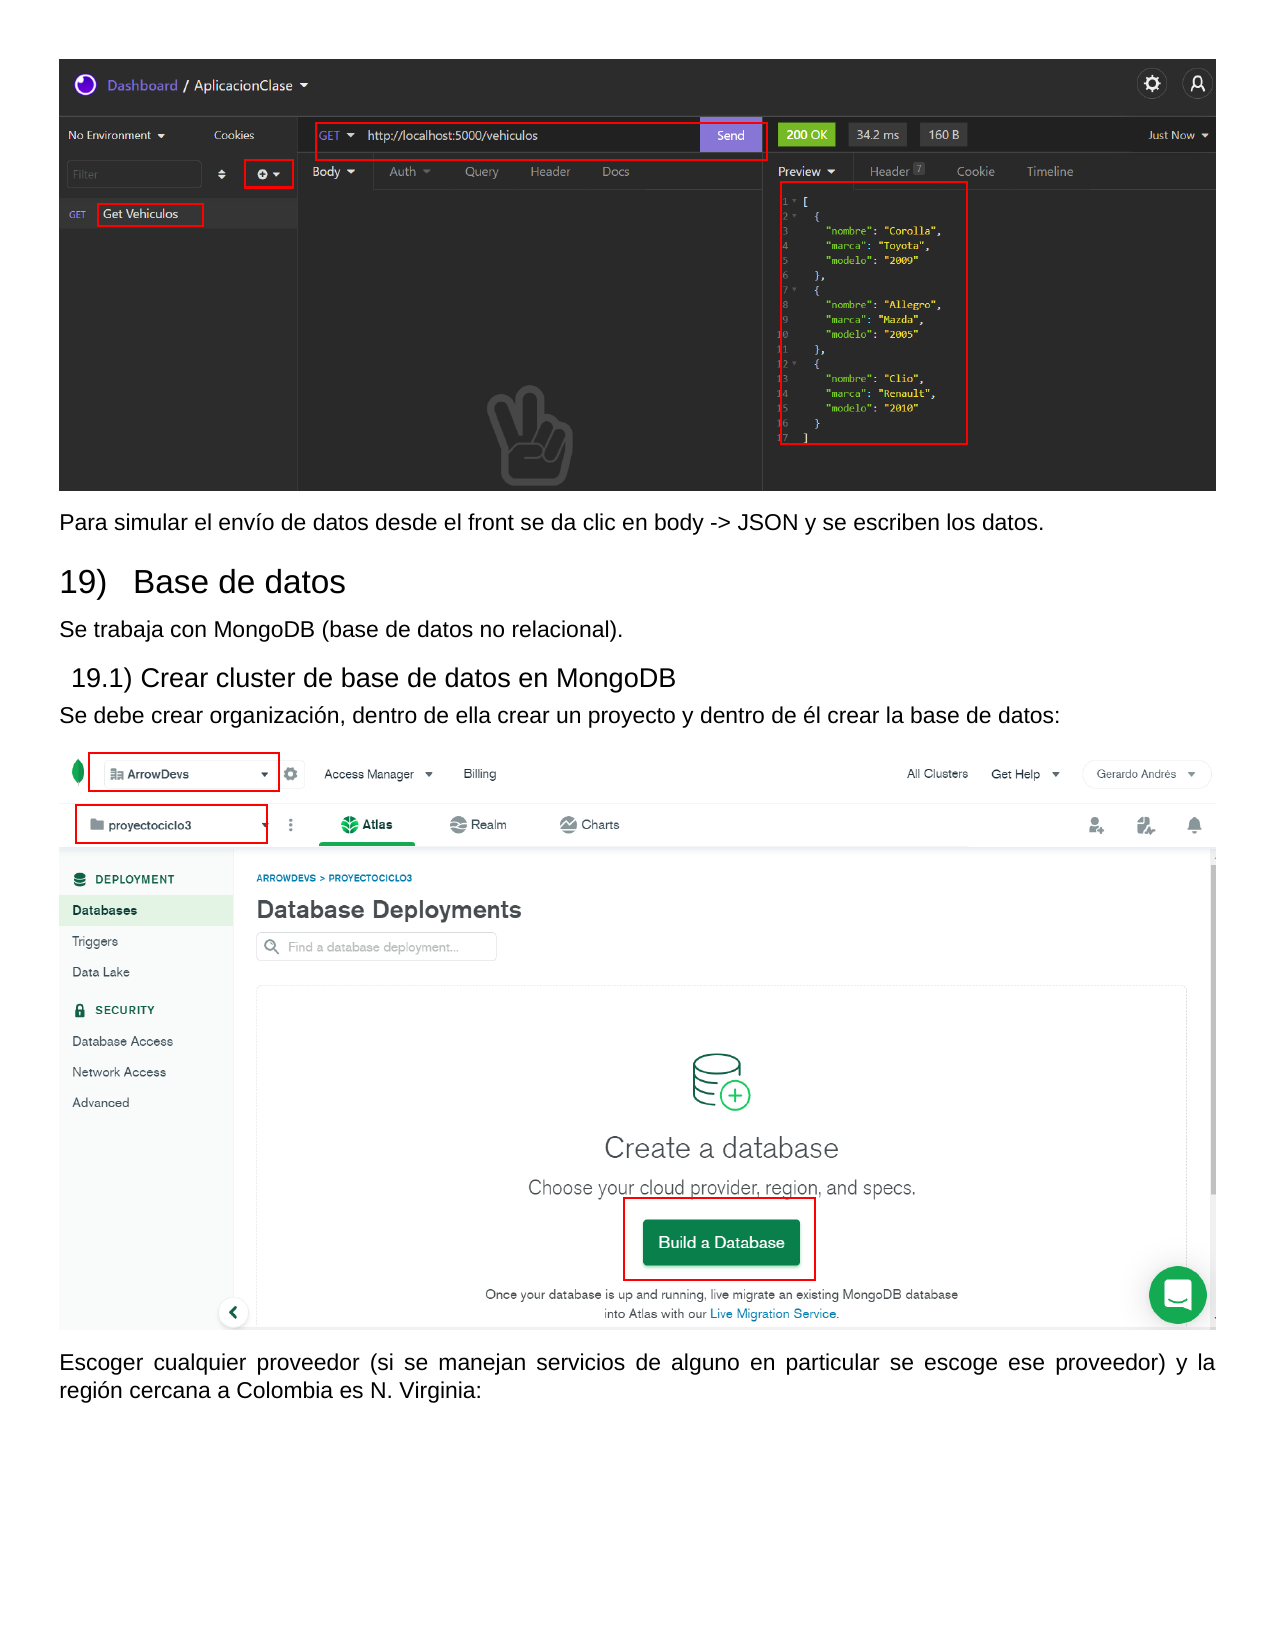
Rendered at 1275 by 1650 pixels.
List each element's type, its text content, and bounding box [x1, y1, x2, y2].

picture [59, 746, 1216, 1330]
text Se trabaja con MongoDB (base de datos no relacional). [59, 616, 1216, 643]
subtitle Crear cluster de base de datos en MongoDB [71, 662, 1216, 693]
text Escoger cualquier proveedor (si se manejan servicios de alguno en particular se escoge ese proveedor) y la región cercana a Colombia es N. Virginia: [59, 1349, 1216, 1403]
text Para simular el envío de datos desde el front se da clic en body -> JSON y se escriben los datos. [59, 509, 1216, 535]
text Se debe crear organización, dentro de ella crear un proyecto y dentro de él crear la base de datos: [59, 702, 1216, 728]
picture [59, 59, 1216, 491]
subtitle Base de datos [59, 562, 1216, 601]
